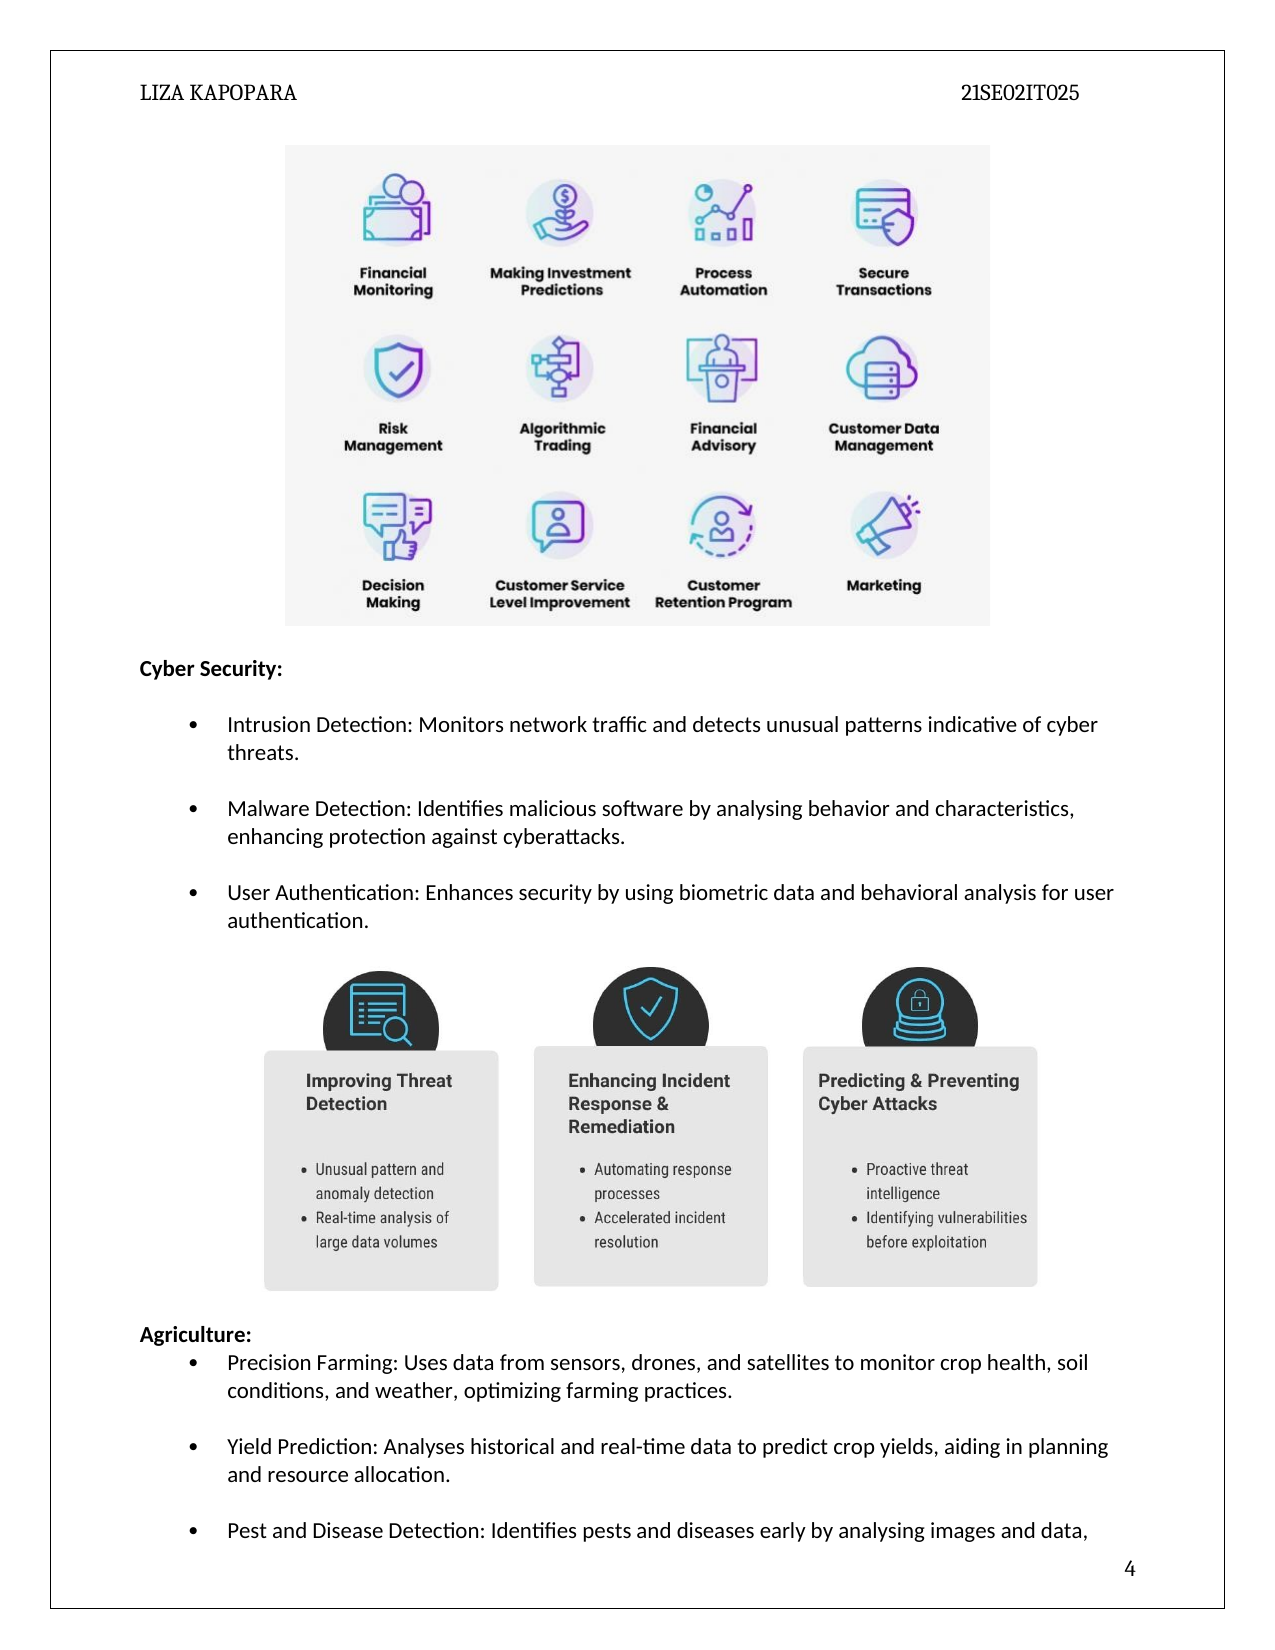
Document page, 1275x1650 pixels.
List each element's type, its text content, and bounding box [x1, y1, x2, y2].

text Cyber Security: [139, 654, 1135, 682]
list Yield Prediction: Analyses historical and real-time data to predict crop yields, aiding in planning and resource allocation. [189, 1432, 1135, 1488]
text Agriculture: [139, 1320, 1135, 1348]
list User Authentication: Enhances security by using biometric data and behavioral analysis for user authentication. [189, 878, 1135, 934]
list Precision Farming: Uses data from sensors, drones, and satellites to monitor crop health, soil conditions, and weather, optimizing farming practices. [189, 1348, 1135, 1404]
list Intrusion Detection: Monitors network traffic and detects unusual patterns indicative of cyber threats. [189, 710, 1135, 766]
picture [260, 966, 1041, 1292]
list Malware Detection: Identifies malicious software by analysing behavior and characteristics, enhancing protection against cyberattacks. [189, 794, 1135, 850]
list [189, 1516, 1135, 1544]
picture [285, 145, 990, 626]
